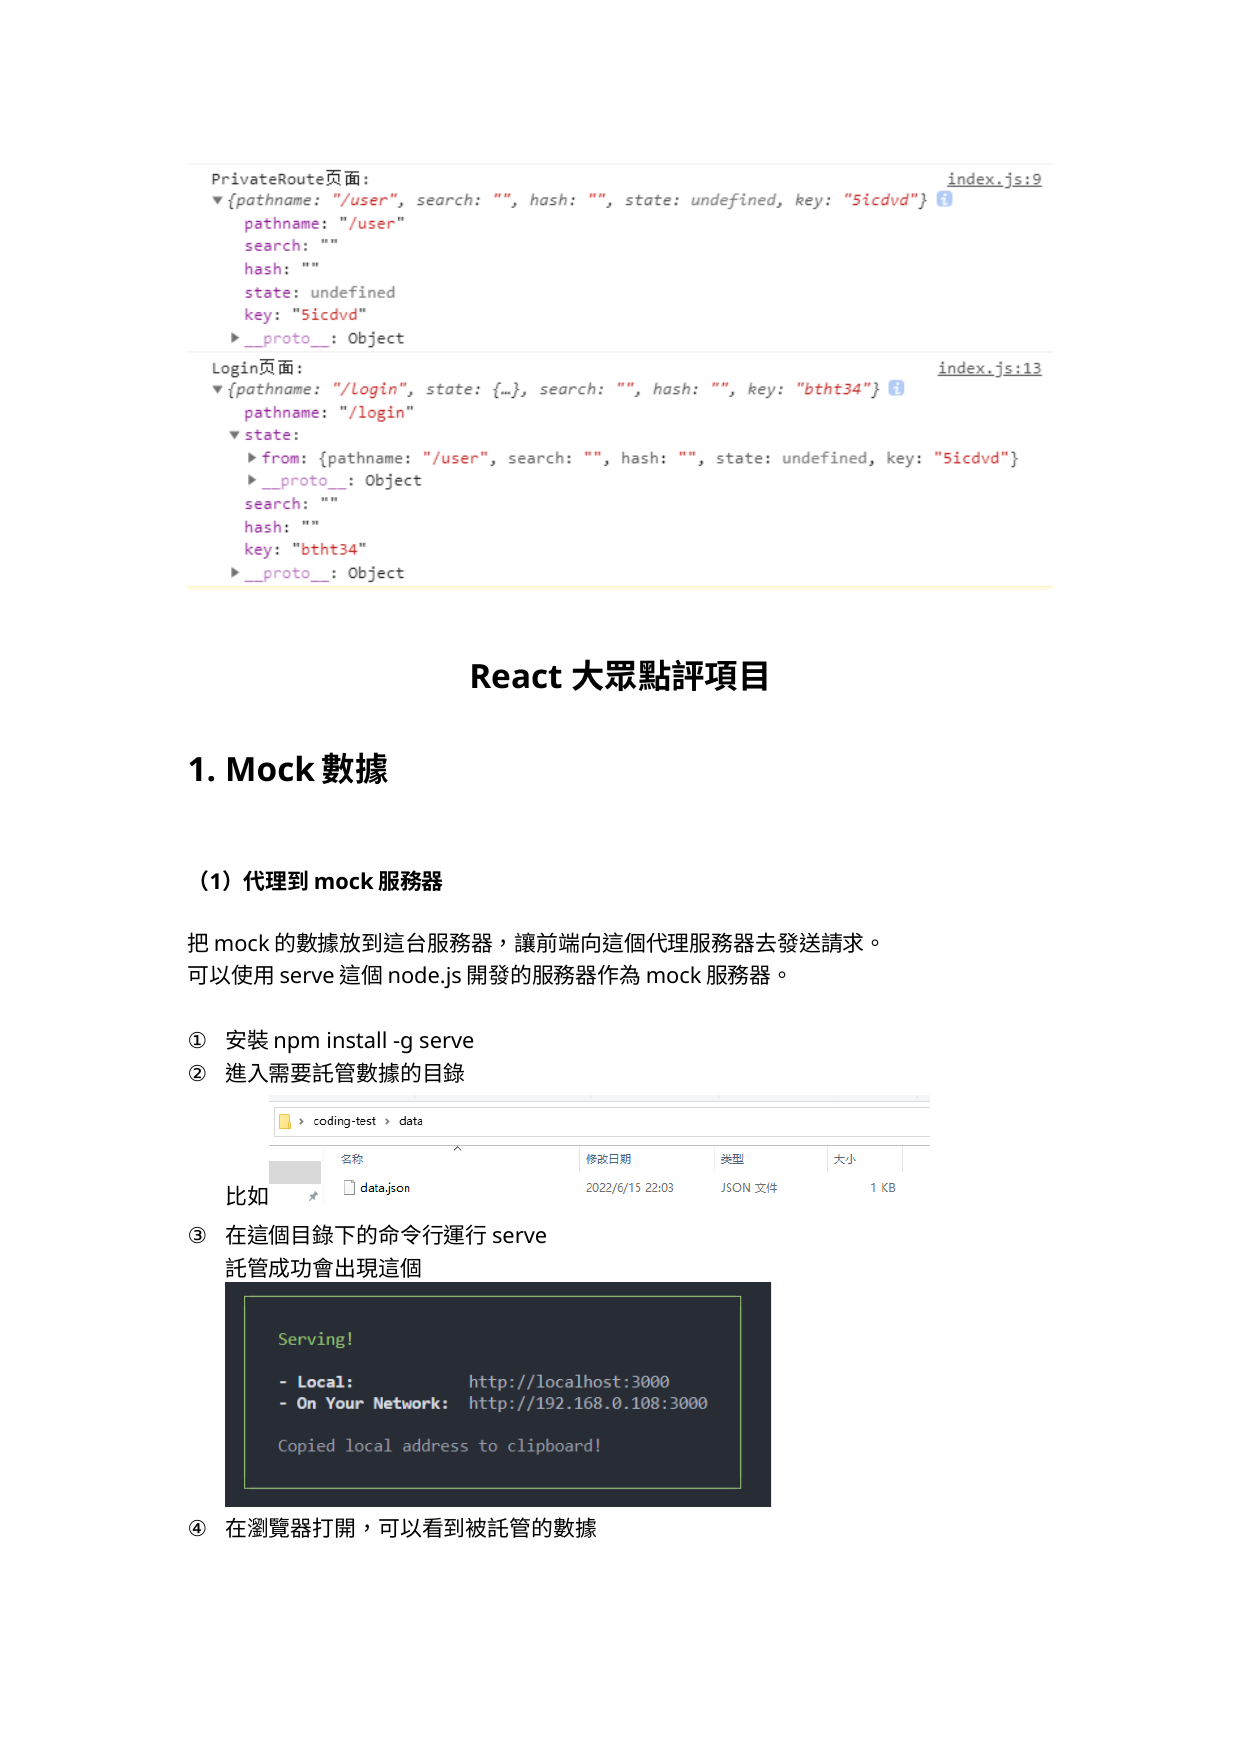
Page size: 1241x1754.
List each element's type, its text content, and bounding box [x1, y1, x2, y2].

list 託管成功會出現這個 [225, 1250, 1053, 1283]
subtitle Mock數據 [187, 734, 1053, 799]
picture [268, 1095, 930, 1205]
list 安裝npm install -g serve [187, 1023, 1053, 1055]
list 在瀏覽器打開，可以看到被託管的數據 [187, 1510, 1053, 1543]
text 可以使用serve這個node.js開發的服務器作為mock服務器。 [187, 958, 1053, 990]
title React 大眾點評項目 [187, 642, 1053, 707]
subtitle （1）代理到mock服務器 [187, 863, 1053, 896]
list 進入需要託管數據的目錄 [187, 1055, 1053, 1088]
list 在這個目錄下的命令行運行serve [187, 1218, 1053, 1250]
picture [225, 1282, 772, 1507]
picture [187, 162, 1053, 590]
text 把mock的數據放到這台服務器，讓前端向這個代理服務器去發送請求。 [187, 925, 1053, 958]
